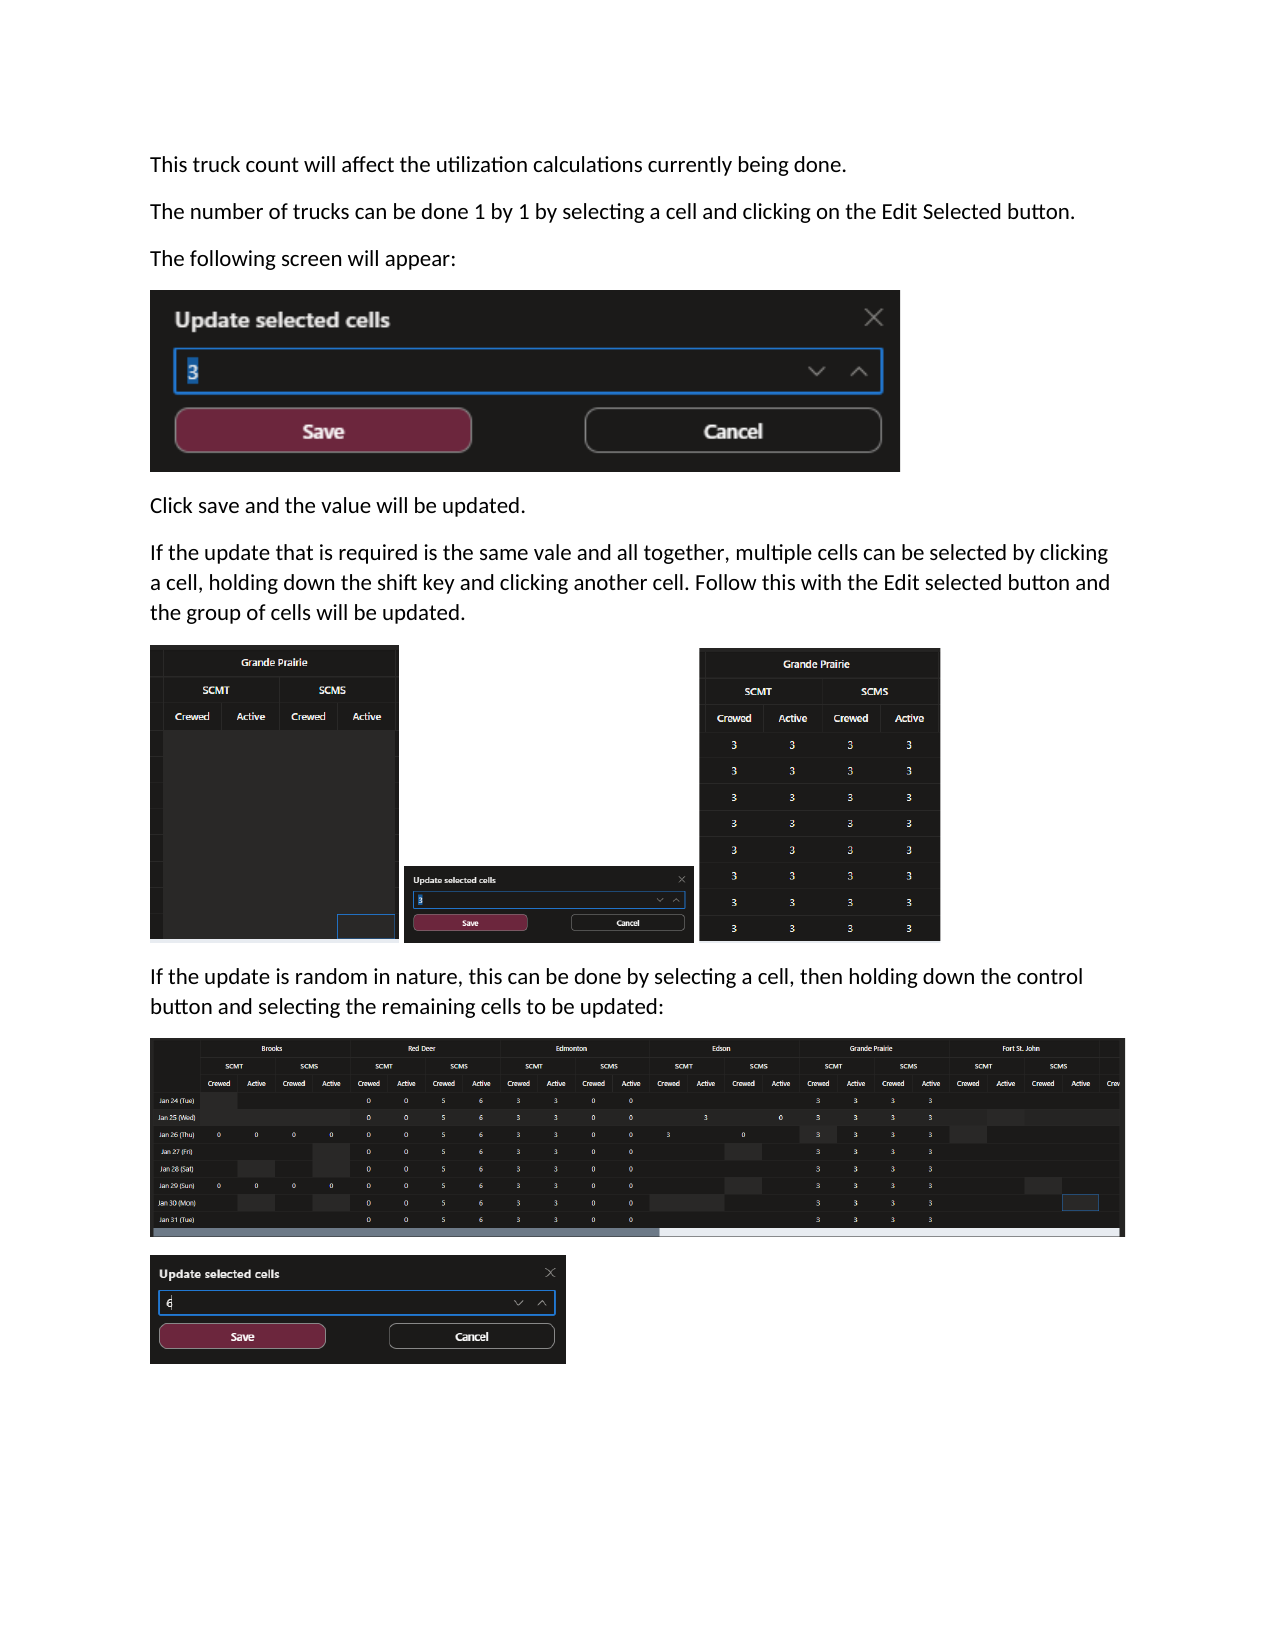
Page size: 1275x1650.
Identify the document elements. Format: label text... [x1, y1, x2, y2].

picture [404, 866, 694, 943]
text If the update that is required is the same vale and all together, multiple cells can be selected by clicking a cell, holding down the shift key and clicking another cell. Follow this with the Edit selected button and the group of cells will be updated. [150, 538, 1125, 626]
text The number of trucks can be done 1 by 1 by selecting a cell and clicking on the Edit Selected button. [150, 197, 1125, 225]
text Click save and the value will be updated. [150, 491, 1125, 519]
picture [150, 1038, 1125, 1237]
picture [150, 645, 399, 943]
text This truck count will affect the utilization calculations currently being done. [150, 150, 1125, 178]
text The following screen will appear: [150, 244, 1125, 272]
picture [699, 648, 941, 943]
text If the update is random in nature, this can be done by selecting a cell, then holding down the control button and selecting the remaining cells to be updated: [150, 962, 1125, 1020]
picture [150, 1255, 566, 1364]
picture [150, 290, 901, 472]
